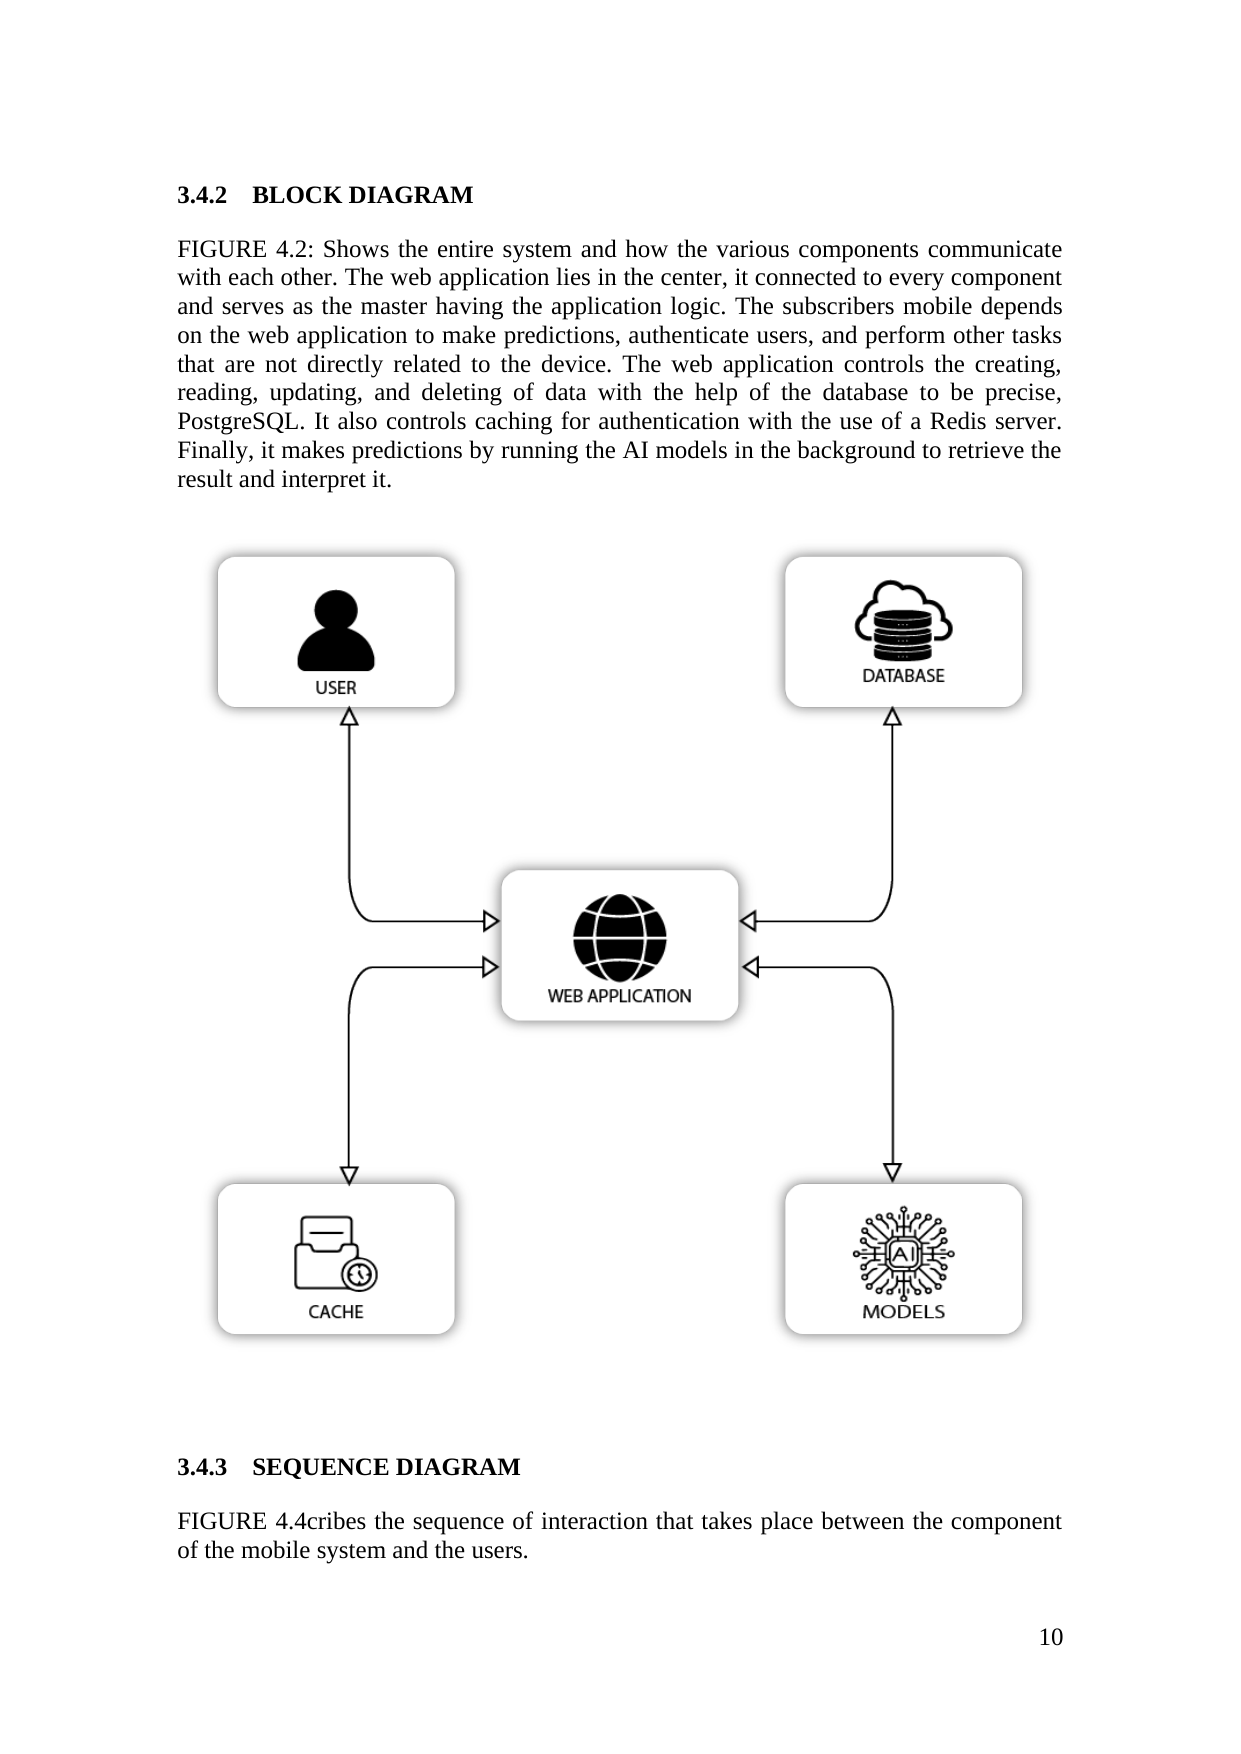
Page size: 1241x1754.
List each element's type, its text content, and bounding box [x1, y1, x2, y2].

text FIGURE 4.4cribes the sequence of interaction that takes place between the component of the mobile system and the users. [177, 1506, 1063, 1564]
subtitle BLOCK DIAGRAM [177, 180, 1063, 209]
text FIGURE 4.2: Shows the entire system and how the various components communicate with each other. The web application lies in the center, it connected to every component and serves as the master having the application logic. The subscribers mobile depends on the web application to make predictions, authenticate users, and perform other tasks that are not directly related to the device. The web application controls the creating, reading, updating, and deleting of data with the help of the database to be precise, PostgreSQL. It also controls caching for authentication with the use of a Redis server. Finally, it makes predictions by running the AI models in the background to retrieve the result and interpret it. [177, 234, 1063, 492]
subtitle SEQUENCE DIAGRAM [177, 1452, 1063, 1481]
picture [177, 517, 1064, 1374]
